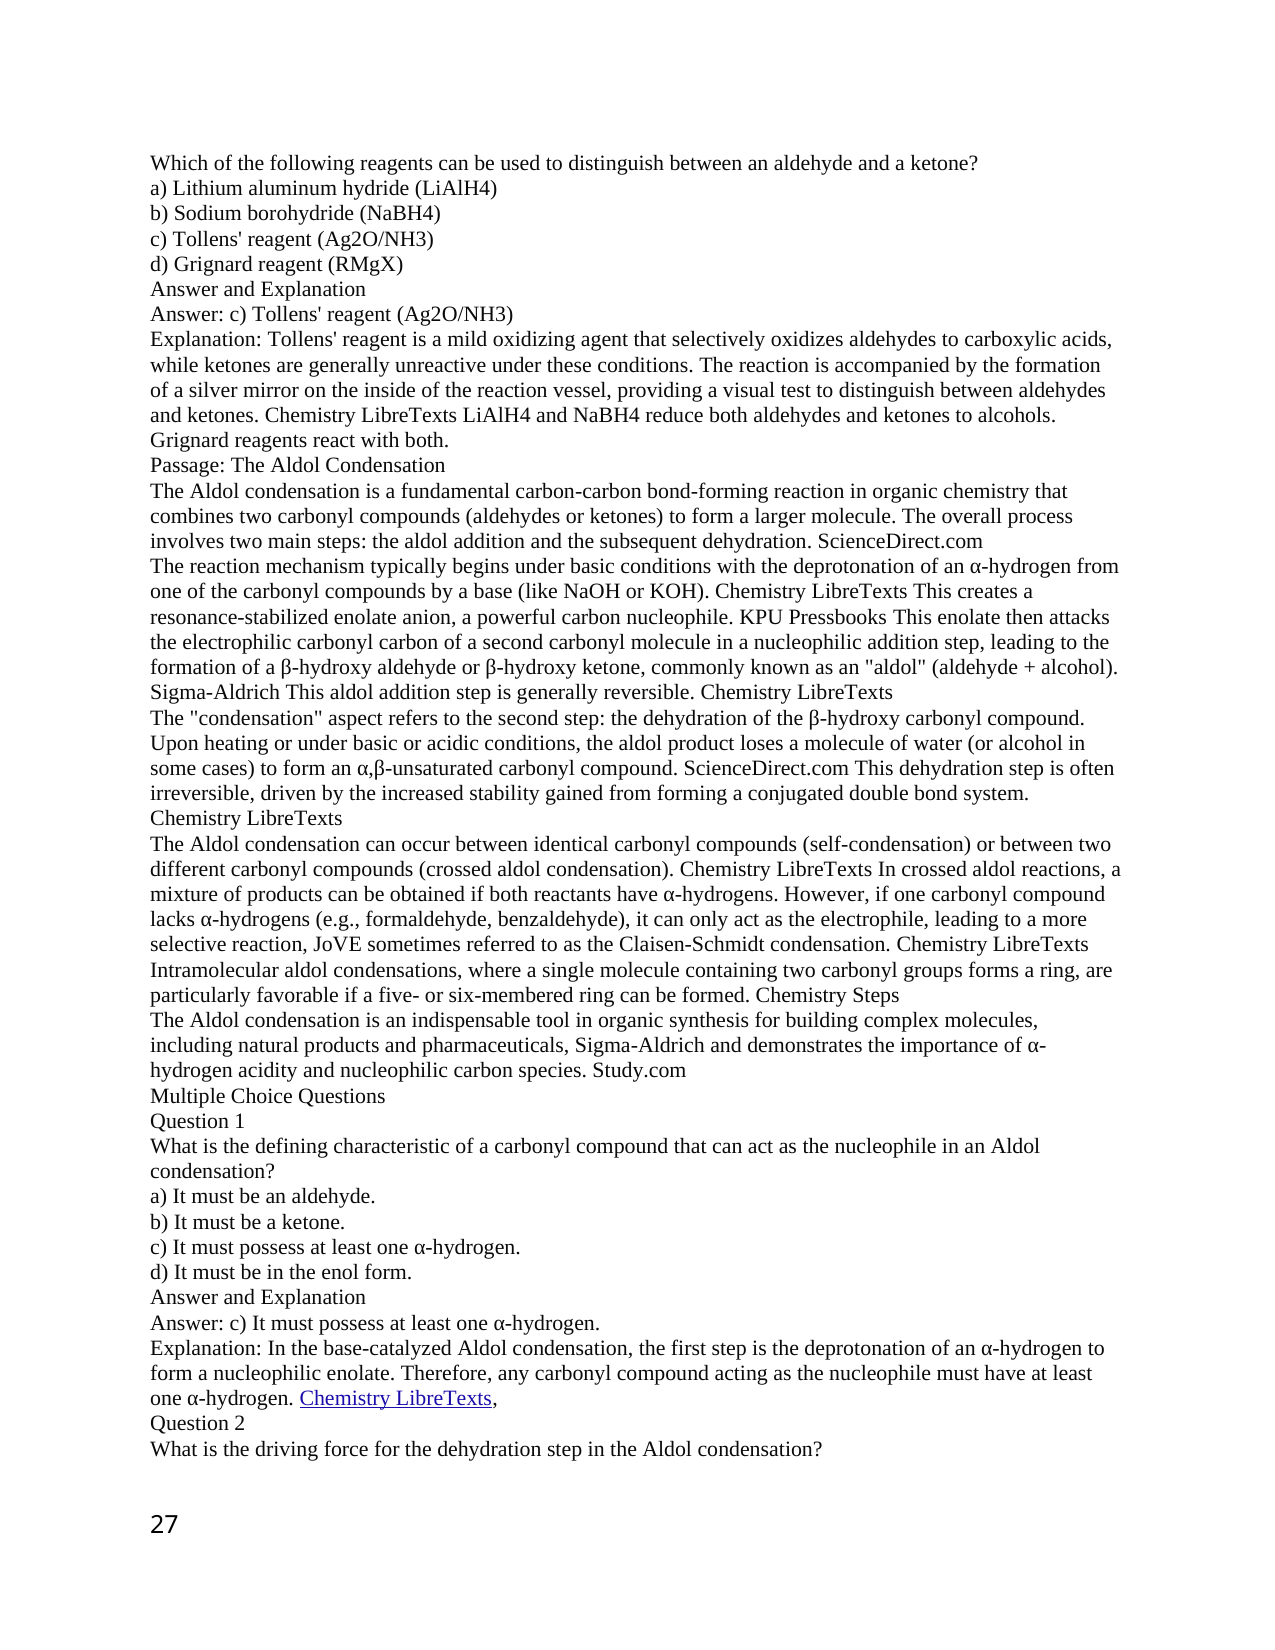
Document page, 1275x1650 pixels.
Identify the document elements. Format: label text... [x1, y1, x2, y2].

text Question 2 [150, 1410, 1125, 1436]
text Answer and Explanation [150, 1284, 1125, 1309]
text Answer and Explanation [150, 276, 1125, 301]
text What is the defining characteristic of a carbonyl compound that can act as the nucleophile in an Aldol condensation? [150, 1133, 1125, 1183]
text The "condensation" aspect refers to the second step: the dehydration of the β-hydroxy carbonyl compound. Upon heating or under basic or acidic conditions, the aldol product loses a molecule of water (or alcohol in some cases) to form an α,β-unsaturated carbonyl compound. ScienceDirect.com This dehydration step is often irreversible, driven by the increased stability gained from forming a conjugated double bond system. Chemistry LibreTexts [150, 704, 1125, 831]
text The Aldol condensation is an indispensable tool in organic synthesis for building complex molecules, including natural products and pharmaceuticals, Sigma-Aldrich and demonstrates the importance of α-hydrogen acidity and nucleophilic carbon species. Study.com [150, 1007, 1125, 1083]
text Multiple Choice Questions [150, 1083, 1125, 1108]
text Question 1 [150, 1108, 1125, 1133]
text Which of the following reagents can be used to distinguish between an aldehyde and a ketone? [150, 150, 1125, 175]
text What is the driving force for the dehydration step in the Aldol condensation? [150, 1436, 1125, 1461]
text a) It must be an aldehyde. b) It must be a ketone. c) It must possess at least one α-hydrogen. d) It must be in the enol form. [150, 1183, 1125, 1284]
text Explanation: Tollens' reagent is a mild oxidizing agent that selectively oxidizes aldehydes to carboxylic acids, while ketones are generally unreactive under these conditions. The reaction is accompanied by the formation of a silver mirror on the inside of the reaction vessel, providing a visual test to distinguish between aldehydes and ketones. Chemistry LibreTexts LiAlH4 and NaBH4 reduce both aldehydes and ketones to alcohols. Grignard reagents react with both. [150, 326, 1125, 452]
text Answer: c) Tollens' reagent (Ag2O/NH3) [150, 301, 1125, 326]
text The Aldol condensation can occur between identical carbonyl compounds (self-condensation) or between two different carbonyl compounds (crossed aldol condensation). Chemistry LibreTexts In crossed aldol reactions, a mixture of products can be obtained if both reactants have α-hydrogens. However, if one carbonyl compound lacks α-hydrogens (e.g., formaldehyde, benzaldehyde), it can only act as the electrophile, leading to a more selective reaction, JoVE sometimes referred to as the Claisen-Schmidt condensation. Chemistry LibreTexts Intramolecular aldol condensations, where a single molecule containing two carbonyl groups forms a ring, are particularly favorable if a five- or six-membered ring can be formed. Chemistry Steps [150, 831, 1125, 1007]
text The Aldol condensation is a fundamental carbon-carbon bond-forming reaction in organic chemistry that combines two carbonyl compounds (aldehydes or ketones) to form a larger molecule. The overall process involves two main steps: the aldol addition and the subsequent dehydration. ScienceDirect.com [150, 478, 1125, 553]
text Answer: c) It must possess at least one α-hydrogen. [150, 1309, 1125, 1335]
text Passage: The Aldol Condensation [150, 452, 1125, 478]
text The reaction mechanism typically begins under basic conditions with the deprotonation of an α-hydrogen from one of the carbonyl compounds by a base (like NaOH or KOH). Chemistry LibreTexts This creates a resonance-stabilized enolate anion, a powerful carbon nucleophile. KPU Pressbooks This enolate then attacks the electrophilic carbonyl carbon of a second carbonyl molecule in a nucleophilic addition step, leading to the formation of a β-hydroxy aldehyde or β-hydroxy ketone, commonly known as an "aldol" (aldehyde + alcohol). Sigma-Aldrich This aldol addition step is generally reversible. Chemistry LibreTexts [150, 553, 1125, 704]
text a) Lithium aluminum hydride (LiAlH4) b) Sodium borohydride (NaBH4) c) Tollens' reagent (Ag2O/NH3) d) Grignard reagent (RMgX) [150, 175, 1125, 276]
text Explanation: In the base-catalyzed Aldol condensation, the first step is the deprotonation of an α-hydrogen to form a nucleophilic enolate. Therefore, any carbonyl compound acting as the nucleophile must have at least one α-hydrogen. Chemistry LibreTexts, [150, 1335, 1125, 1410]
